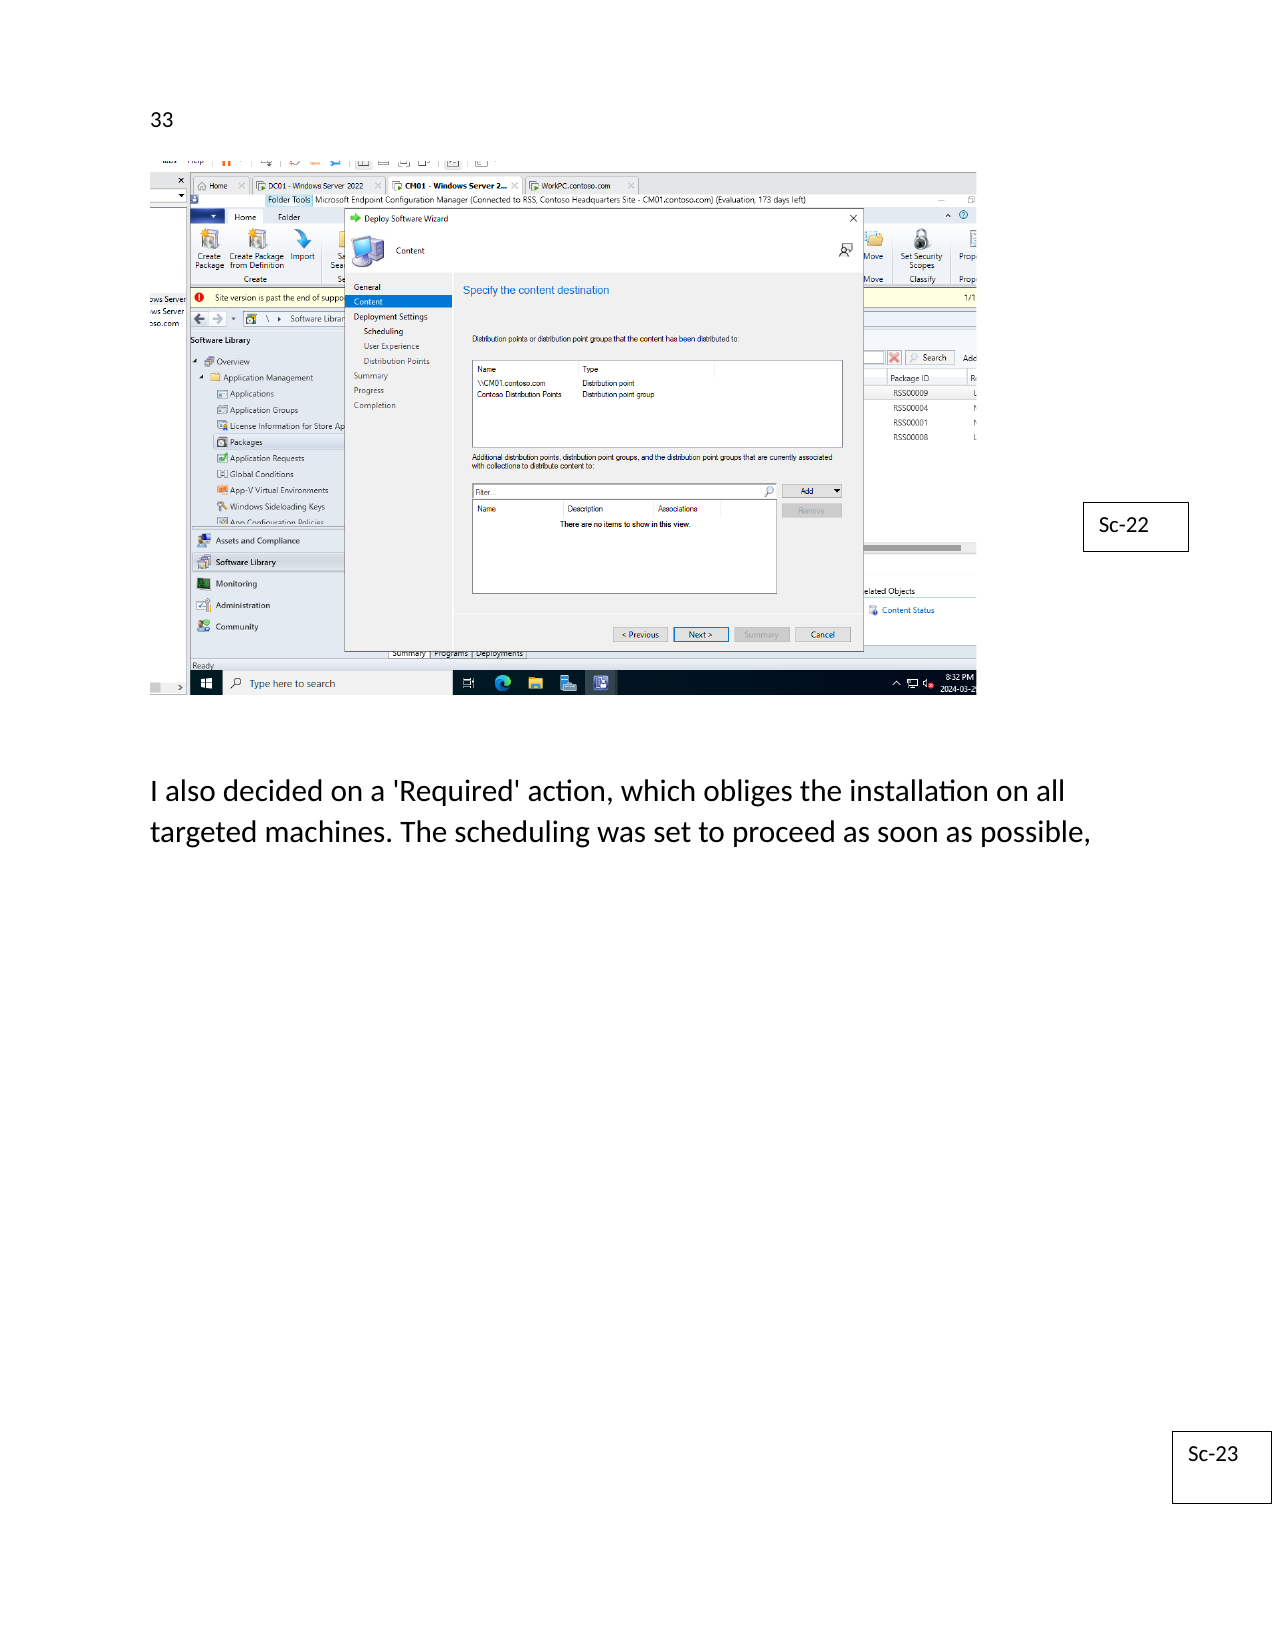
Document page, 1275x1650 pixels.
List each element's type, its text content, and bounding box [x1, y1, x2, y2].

picture [150, 161, 977, 695]
text I also decided on a 'Required' action, which obliges the installation on all targeted machines. The scheduling was set to proceed as soon as possible, streamlining the deployment process [150, 771, 1125, 851]
